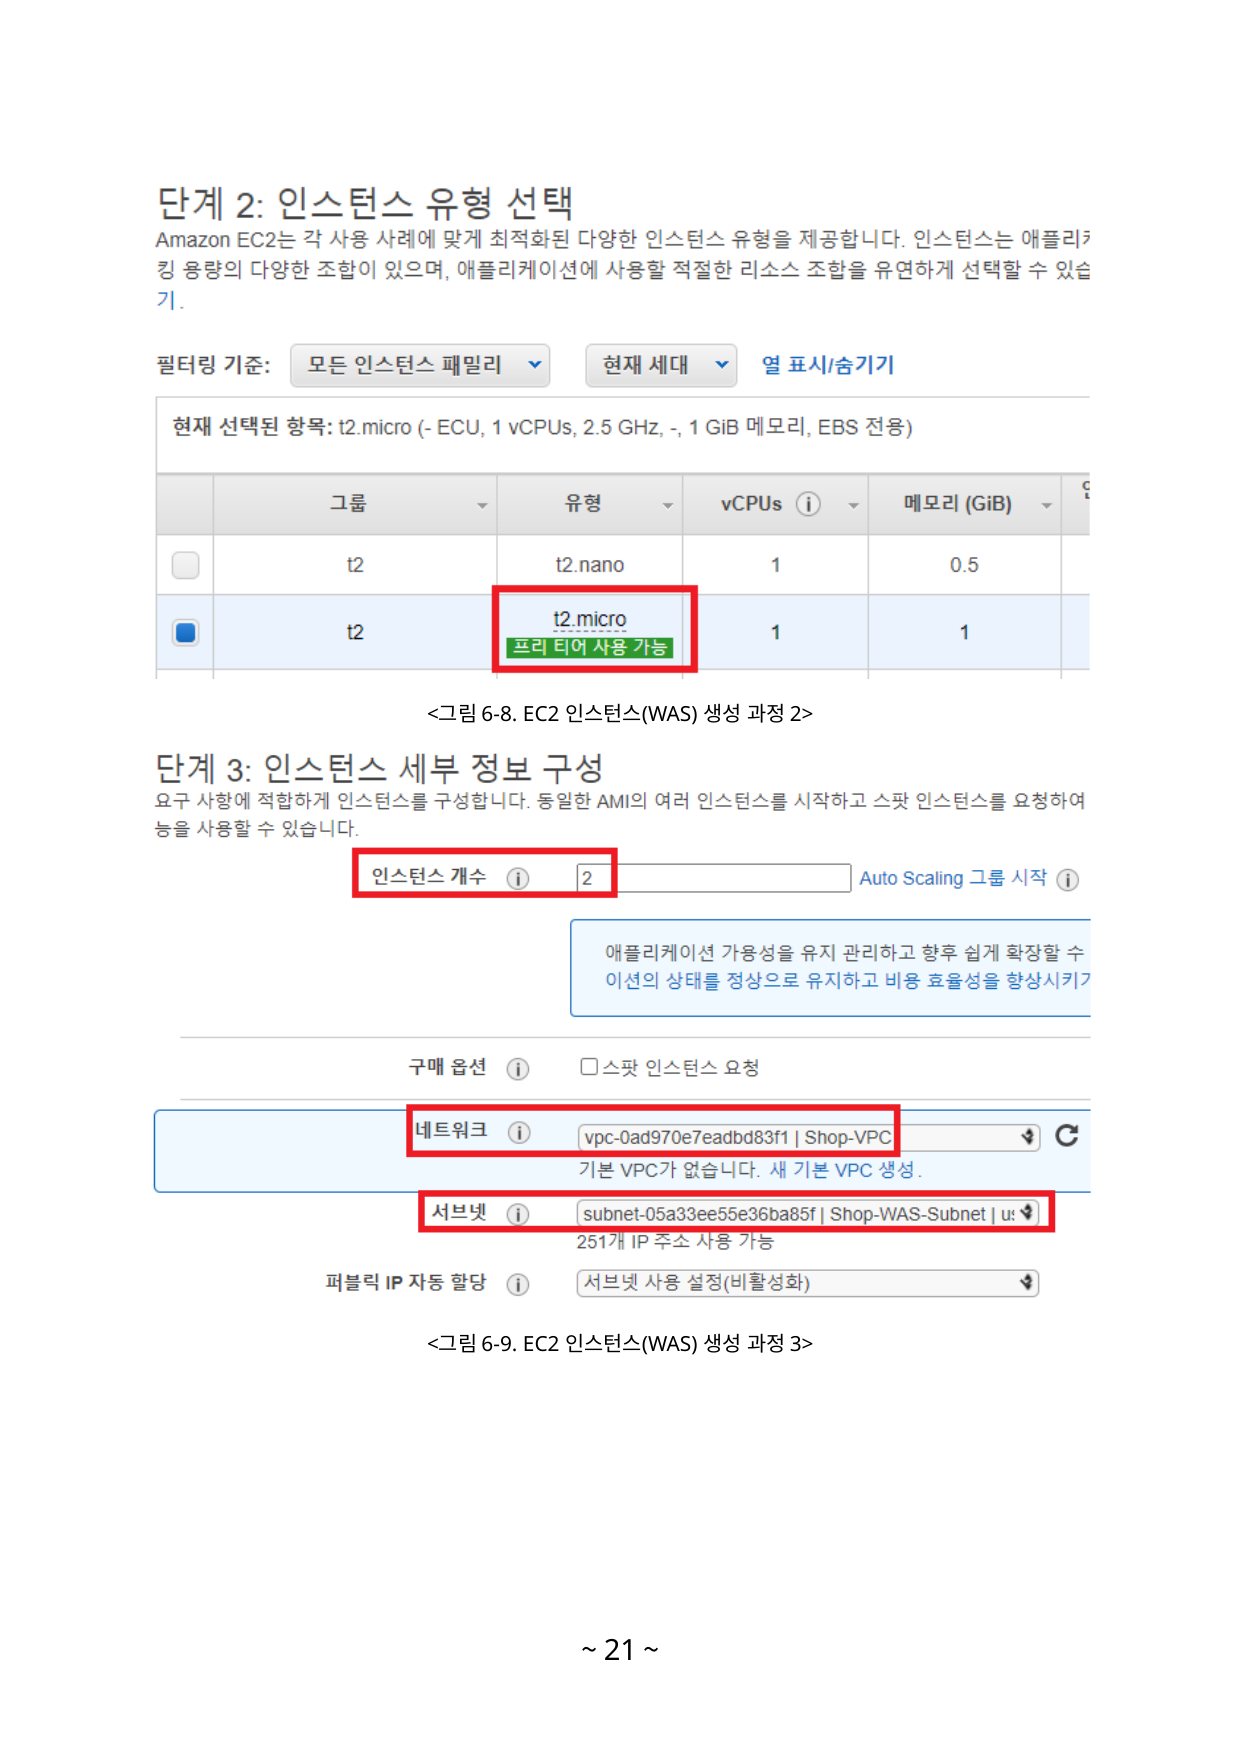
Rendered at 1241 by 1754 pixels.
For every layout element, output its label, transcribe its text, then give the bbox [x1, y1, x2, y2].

text <그림6-9. EC2 인스턴스(WAS) 생성 과정3> [150, 1327, 1090, 1357]
picture [150, 177, 1090, 679]
picture [150, 746, 1091, 1308]
text <그림6-8. EC2 인스턴스(WAS) 생성 과정2> [150, 698, 1090, 728]
